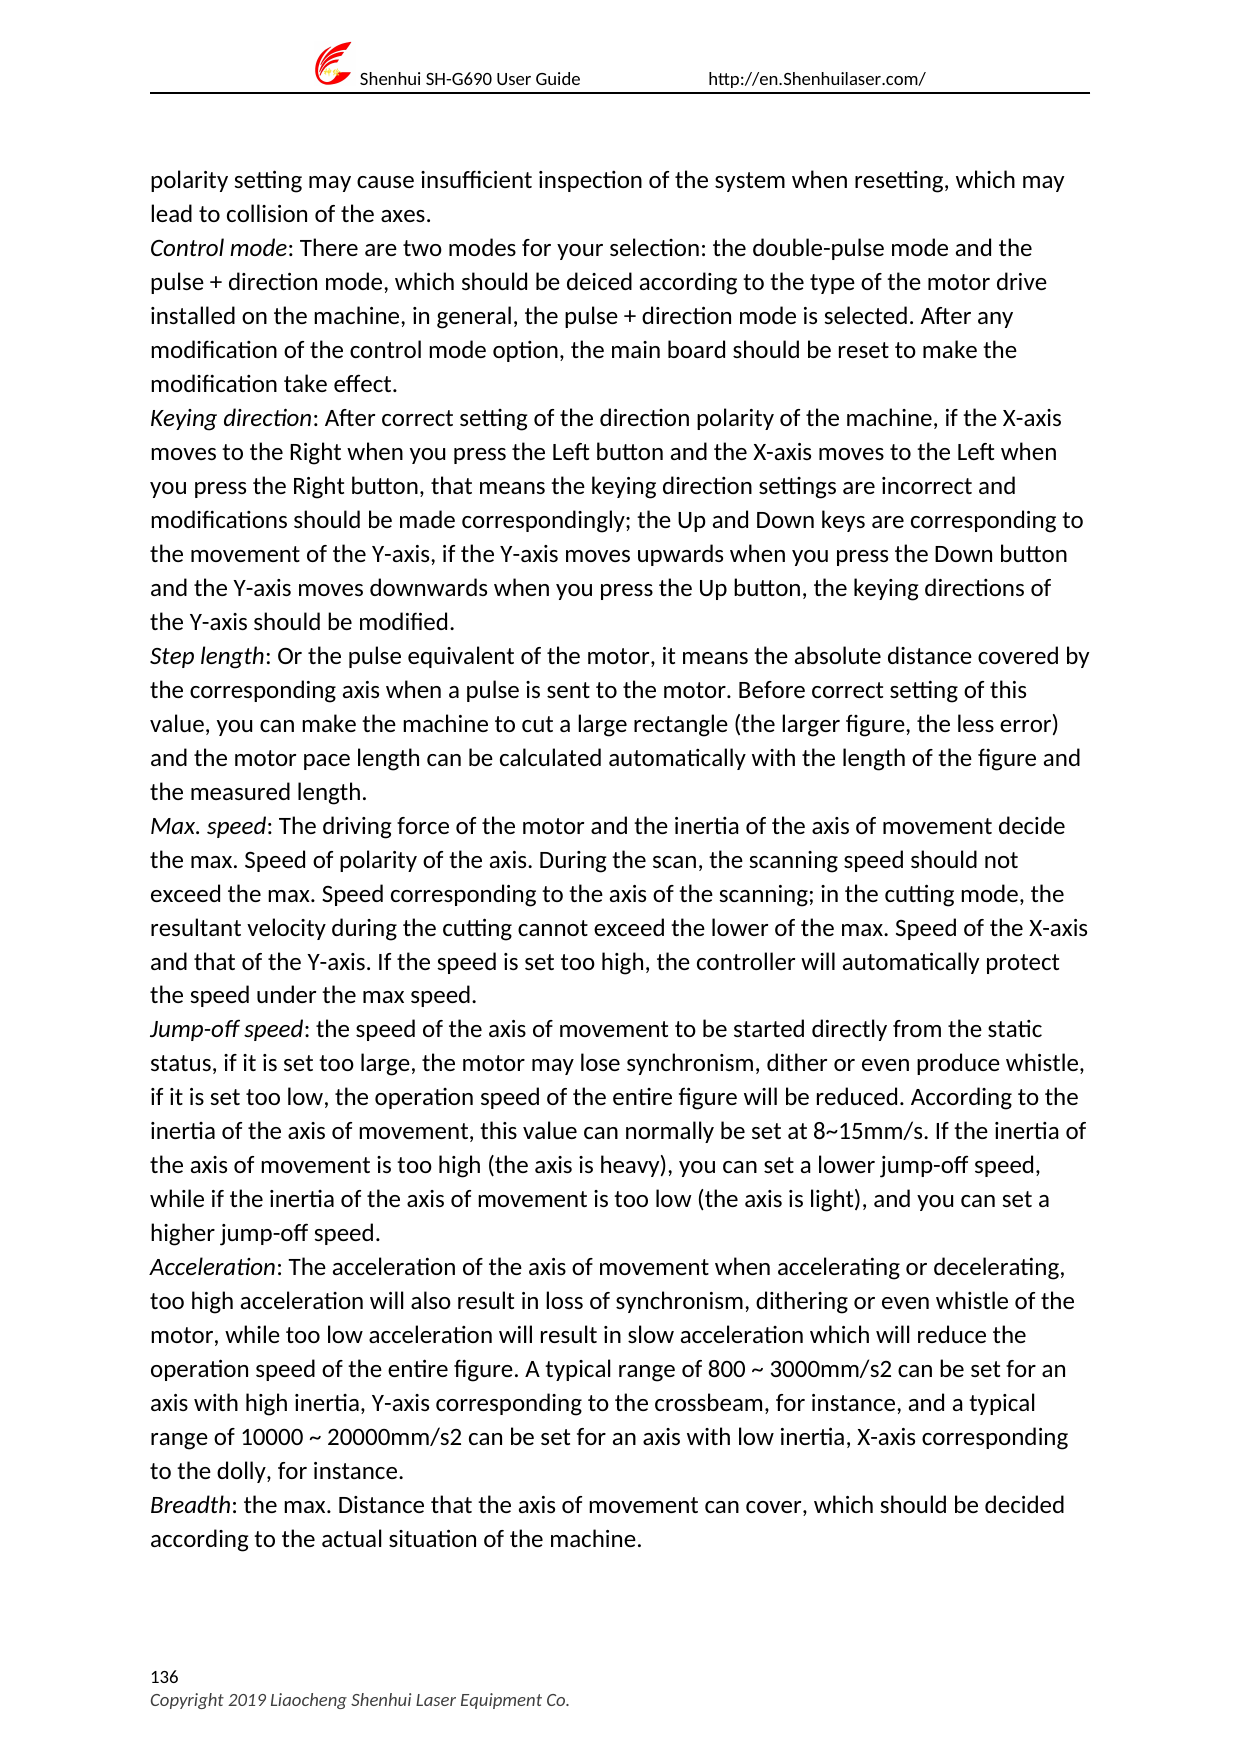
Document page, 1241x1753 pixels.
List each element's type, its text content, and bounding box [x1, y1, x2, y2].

text Breadth: the max. Distance that the axis of movement can cover, which should be decided according to the actual situation of the machine. [150, 1487, 1090, 1555]
text Jump-off speed: the speed of the axis of movement to be started directly from the static status, if it is set too large, the motor may lose synchronism, dither or even produce whistle, if it is set too low, the operation speed of the entire figure will be reduced. According to the inertia of the axis of movement, this value can normally be set at 8~15mm/s. If the inertia of the axis of movement is too high (the axis is heavy), you can set a lower jump-off speed, while if the inertia of the axis of movement is too low (the axis is light), and you can set a higher jump-off speed. [150, 1012, 1090, 1249]
text Acceleration: The acceleration of the axis of movement when accelerating or decelerating, too high acceleration will also result in loss of synchronism, dithering or even whistle of the motor, while too low acceleration will result in slow acceleration which will reduce the operation speed of the entire figure. A typical range of 800 ~ 3000mm/s2 can be set for an axis with high inertia, Y-axis corresponding to the crossbeam, for instance, and a typical range of 10000 ~ 20000mm/s2 can be set for an axis with low inertia, X-axis corresponding to the dolly, for instance. [150, 1249, 1090, 1487]
text Keying direction: After correct setting of the direction polarity of the machine, if the X-axis moves to the Right when you press the Left button and the X-axis moves to the Left when you press the Right button, that means the keying direction settings are incorrect and modifications should be made correspondingly; the Up and Down keys are corresponding to the movement of the Y-axis, if the Y-axis moves upwards when you press the Down button and the Y-axis moves downwards when you press the Up button, the keying directions of the Y-axis should be modified. [150, 401, 1090, 638]
text Max. speed: The driving force of the motor and the inertia of the axis of movement decide the max. Speed of polarity of the axis. During the scan, the scanning speed should not exceed the max. Speed corresponding to the axis of the scanning; in the cutting mode, the resultant velocity during the cutting cannot exceed the lower of the max. Speed of the X-axis and that of the Y-axis. If the speed is set too high, the controller will automatically protect the speed under the max speed. [150, 808, 1090, 1012]
text Control mode: There are two modes for your selection: the double-pulse mode and the pulse + direction mode, which should be deiced according to the type of the motor drive installed on the machine, in general, the pulse + direction mode is selected. After any modification of the control mode option, the main board should be reset to make the modification take effect. [150, 231, 1090, 401]
picture [314, 41, 356, 86]
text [150, 163, 1090, 231]
text Step length: Or the pulse equivalent of the motor, it means the absolute distance covered by the corresponding axis when a pulse is sent to the motor. Before correct setting of this value, you can make the machine to cut a large rectangle (the larger figure, the less error) and the motor pace length can be calculated automatically with the length of the figure and the measured length. [150, 638, 1090, 808]
